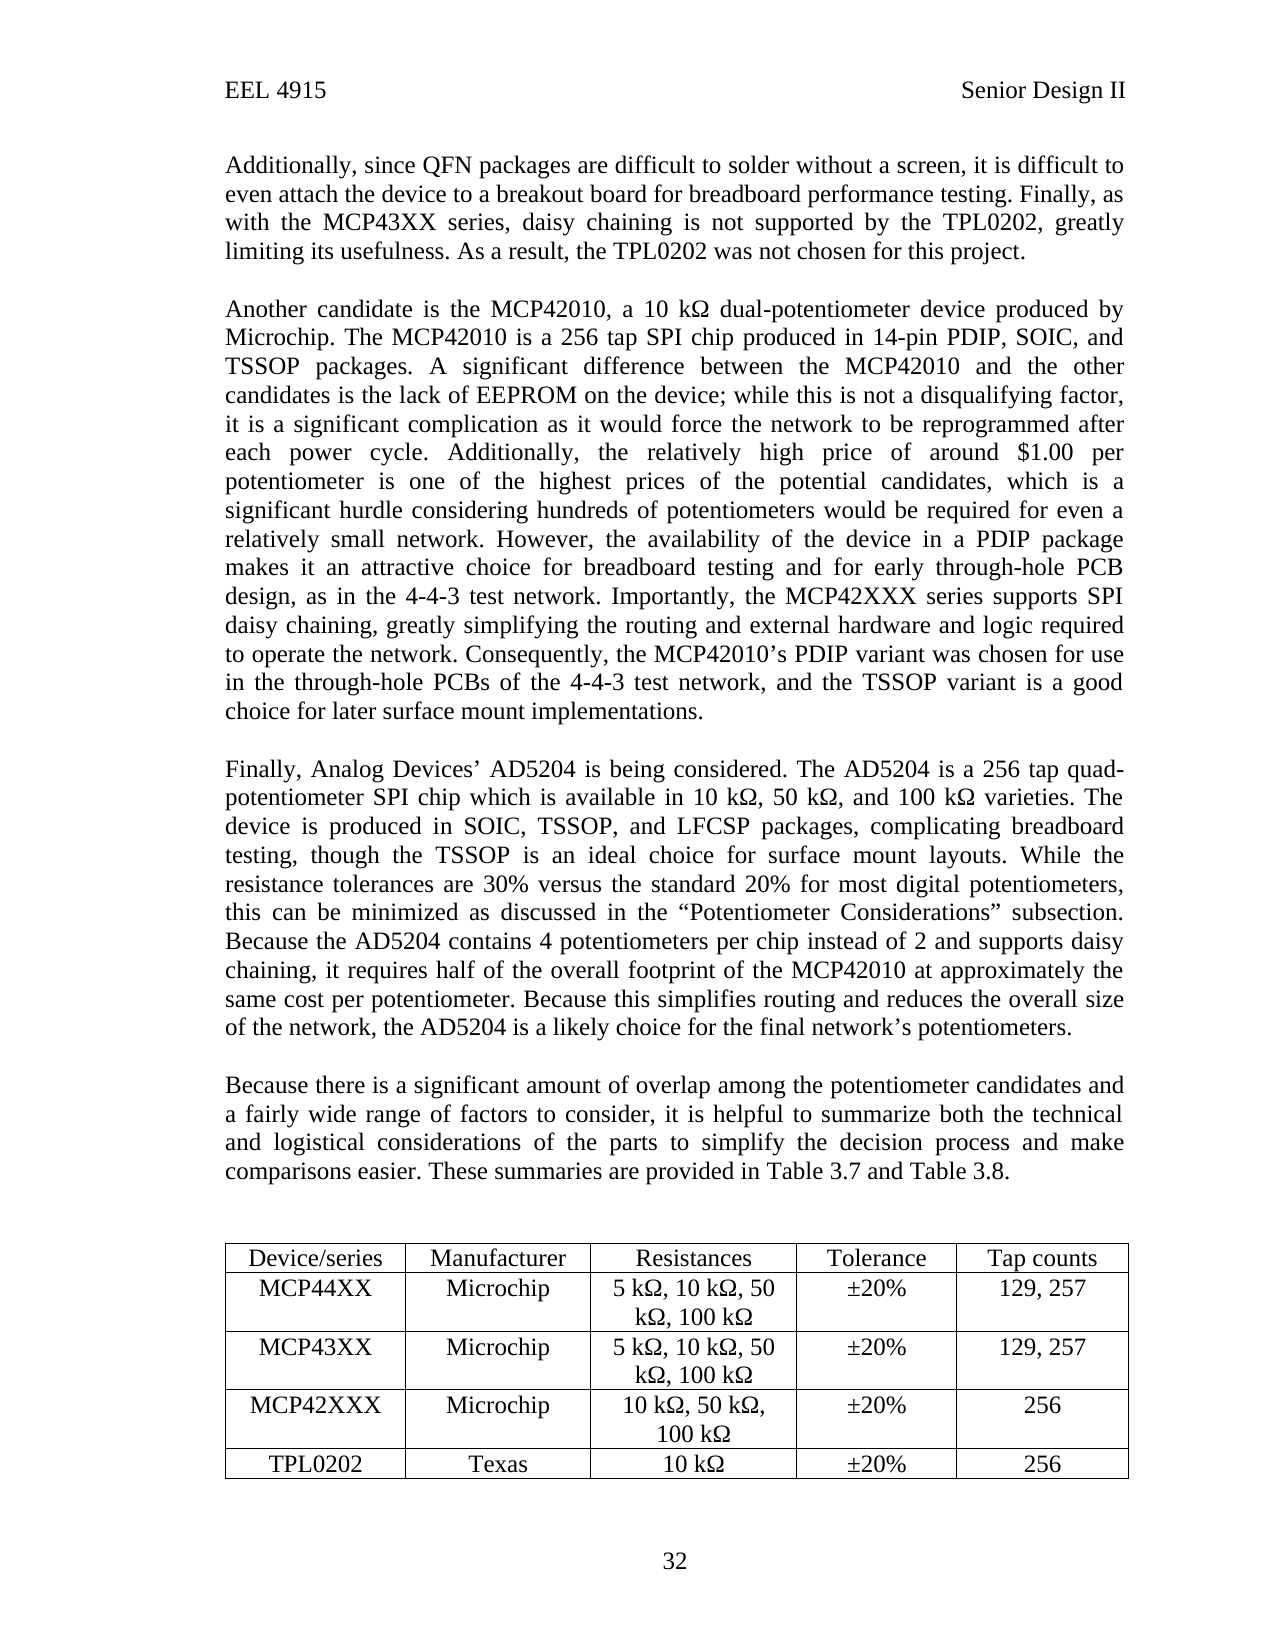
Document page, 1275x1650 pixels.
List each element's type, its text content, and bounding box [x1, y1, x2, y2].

table_cell 10 kΩ [591, 1449, 796, 1478]
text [225, 150, 1125, 265]
table_cell Microchip [406, 1273, 590, 1331]
text Finally, Analog Devices’ AD5204 is being considered. The AD5204 is a 256 tap quad-potentiometer SPI chip which is available in 10 kΩ, 50 kΩ, and 100 kΩ varieties. The device is produced in SOIC, TSSOP, and LFCSP packages, complicating breadboard testing, though the TSSOP is an ideal choice for surface mount layouts. While the resistance tolerances are 30% versus the standard 20% for most digital potentiometers, this can be minimized as discussed in the “Potentiometer Considerations” subsection. Because the AD5204 contains 4 potentiometers per chip instead of 2 and supports daisy chaining, it requires half of the overall footprint of the MCP42010 at approximately the same cost per potentiometer. Because this simplifies routing and reduces the overall size of the network, the AD5204 is a likely choice for the final network’s potentiometers. [225, 754, 1125, 1041]
table_cell 10 kΩ, 50 kΩ, 100 kΩ [591, 1390, 796, 1448]
table_cell MCP42XXX [226, 1390, 405, 1448]
table_cell Microchip [406, 1332, 590, 1389]
table_cell ±20% [797, 1273, 956, 1331]
table_header Tolerance [797, 1244, 956, 1272]
table_header Tap counts [957, 1244, 1128, 1272]
table_cell MCP43XX [226, 1332, 405, 1389]
table_cell ±20% [797, 1332, 956, 1389]
table_cell MCP44XX [226, 1273, 405, 1331]
table_cell Microchip [406, 1390, 590, 1448]
table_cell ±20% [797, 1390, 956, 1448]
table_cell 5 kΩ, 10 kΩ, 50 kΩ, 100 kΩ [591, 1332, 796, 1389]
table_cell 129, 257 [957, 1273, 1128, 1331]
text Another candidate is the MCP42010, a 10 kΩ dual-potentiometer device produced by Microchip. The MCP42010 is a 256 tap SPI chip produced in 14-pin PDIP, SOIC, and TSSOP packages. A significant difference between the MCP42010 and the other candidates is the lack of EEPROM on the device; while this is not a disqualifying factor, it is a significant complication as it would force the network to be reprogrammed after each power cycle. Additionally, the relatively high price of around $1.00 per potentiometer is one of the highest prices of the potential candidates, which is a significant hurdle considering hundreds of potentiometers would be required for even a relatively small network. However, the availability of the device in a PDIP package makes it an attractive choice for breadboard testing and for early through-hole PCB design, as in the 4-4-3 test network. Importantly, the MCP42XXX series supports SPI daisy chaining, greatly simplifying the routing and external hardware and logic required to operate the network. Consequently, the MCP42010’s PDIP variant was chosen for use in the through-hole PCBs of the 4-4-3 test network, and the TSSOP variant is a good choice for later surface mount implementations. [225, 294, 1125, 725]
table_cell Texas Instruments [406, 1449, 590, 1478]
table_cell 256 [957, 1390, 1128, 1448]
table_header Device/series [226, 1244, 405, 1272]
table_cell 5 kΩ, 10 kΩ, 50 kΩ, 100 kΩ [591, 1273, 796, 1331]
table_header Resistances [591, 1244, 796, 1272]
table_header Manufacturer [406, 1244, 590, 1272]
table_cell TPL0202 [226, 1449, 405, 1478]
table_cell ±20% [797, 1449, 956, 1478]
table_cell 129, 257 [957, 1332, 1128, 1389]
table_cell 256 [957, 1449, 1128, 1478]
